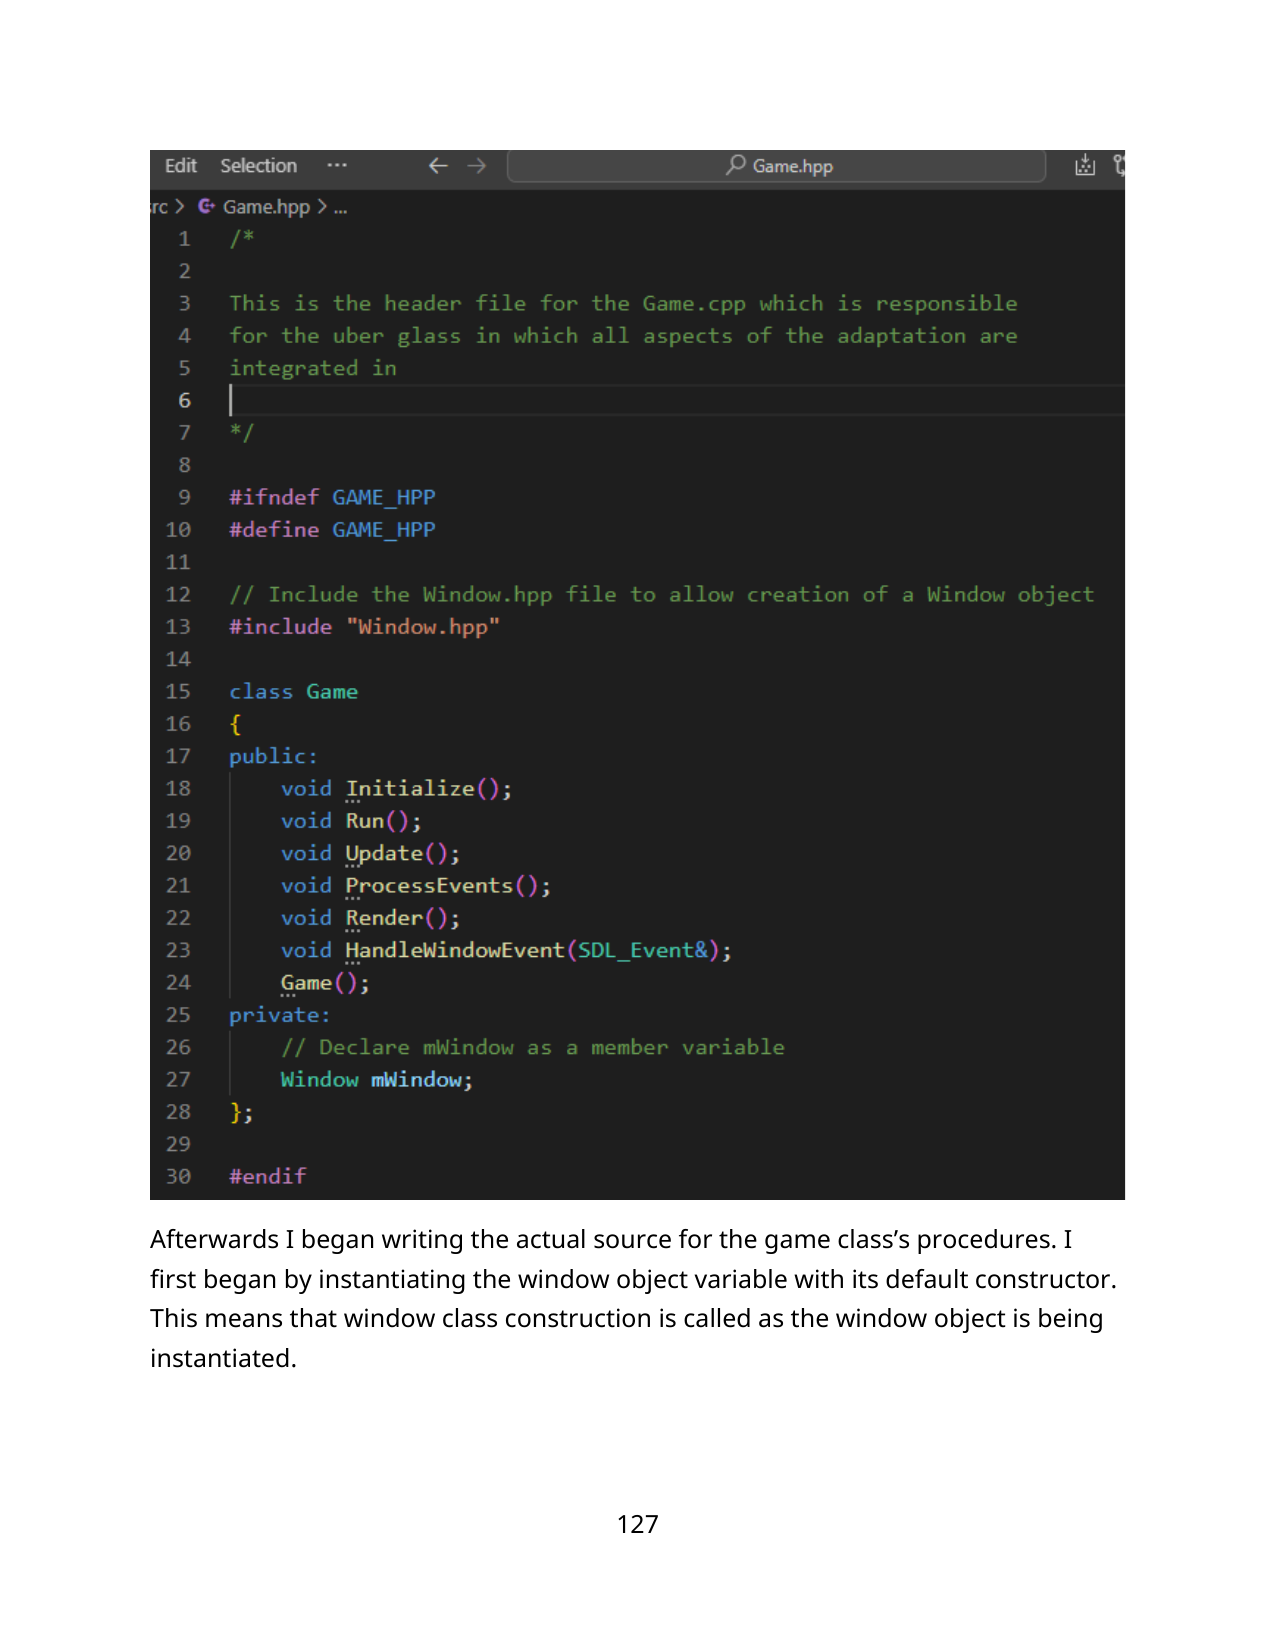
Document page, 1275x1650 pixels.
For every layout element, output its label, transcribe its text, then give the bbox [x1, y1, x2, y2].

text Afterwards I began writing the actual source for the game class’s procedures. I first began by instantiating the window object variable with its default constructor. This means that window class construction is called as the window object is being instantiated. [150, 1222, 1125, 1374]
picture [150, 150, 1125, 1200]
